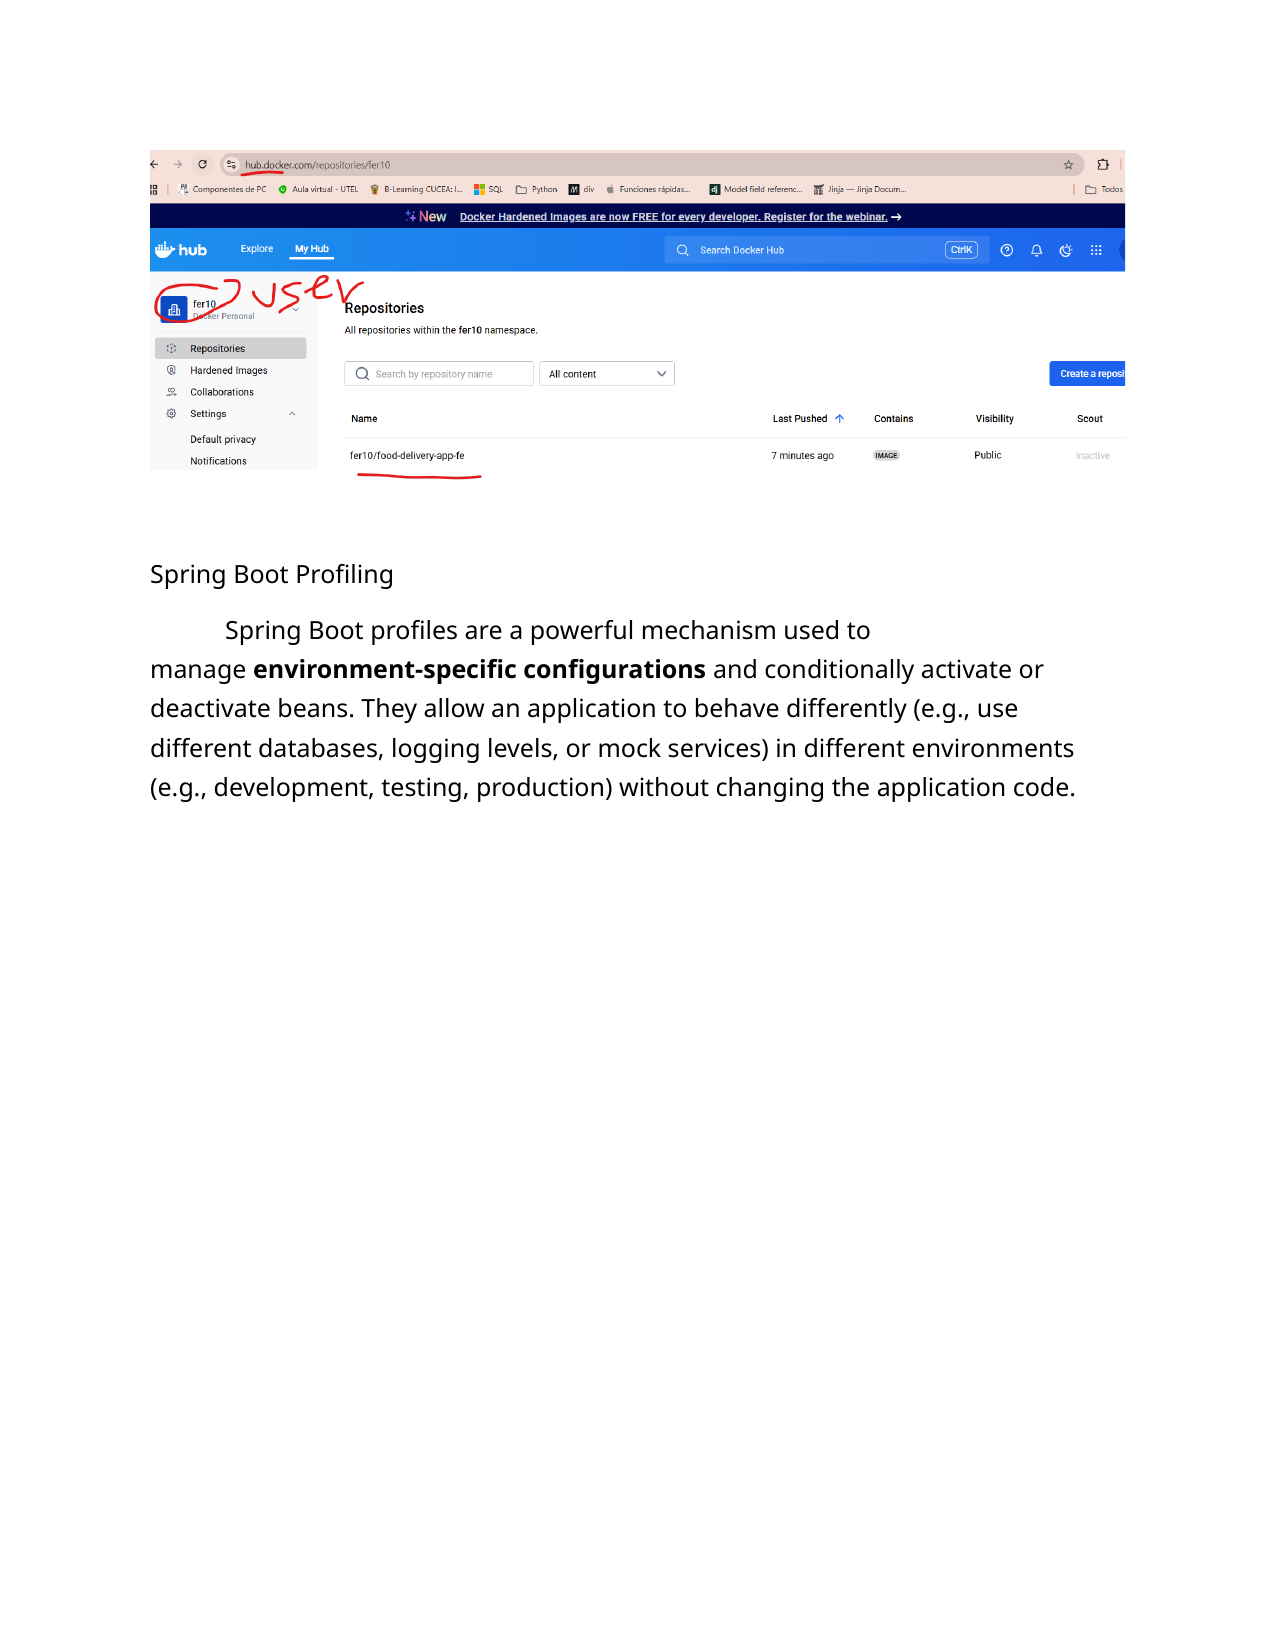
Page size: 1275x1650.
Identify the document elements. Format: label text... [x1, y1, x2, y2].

picture [150, 150, 1125, 480]
text Spring Boot Profiling [150, 557, 1125, 591]
text Spring Boot profiles are a powerful mechanism used to manage environment-specific configurations and conditionally activate or deactivate beans. They allow an application to behave differently (e.g., use different databases, logging levels, or mock services) in different environments (e.g., development, testing, production) without changing the application code. [150, 613, 1125, 803]
